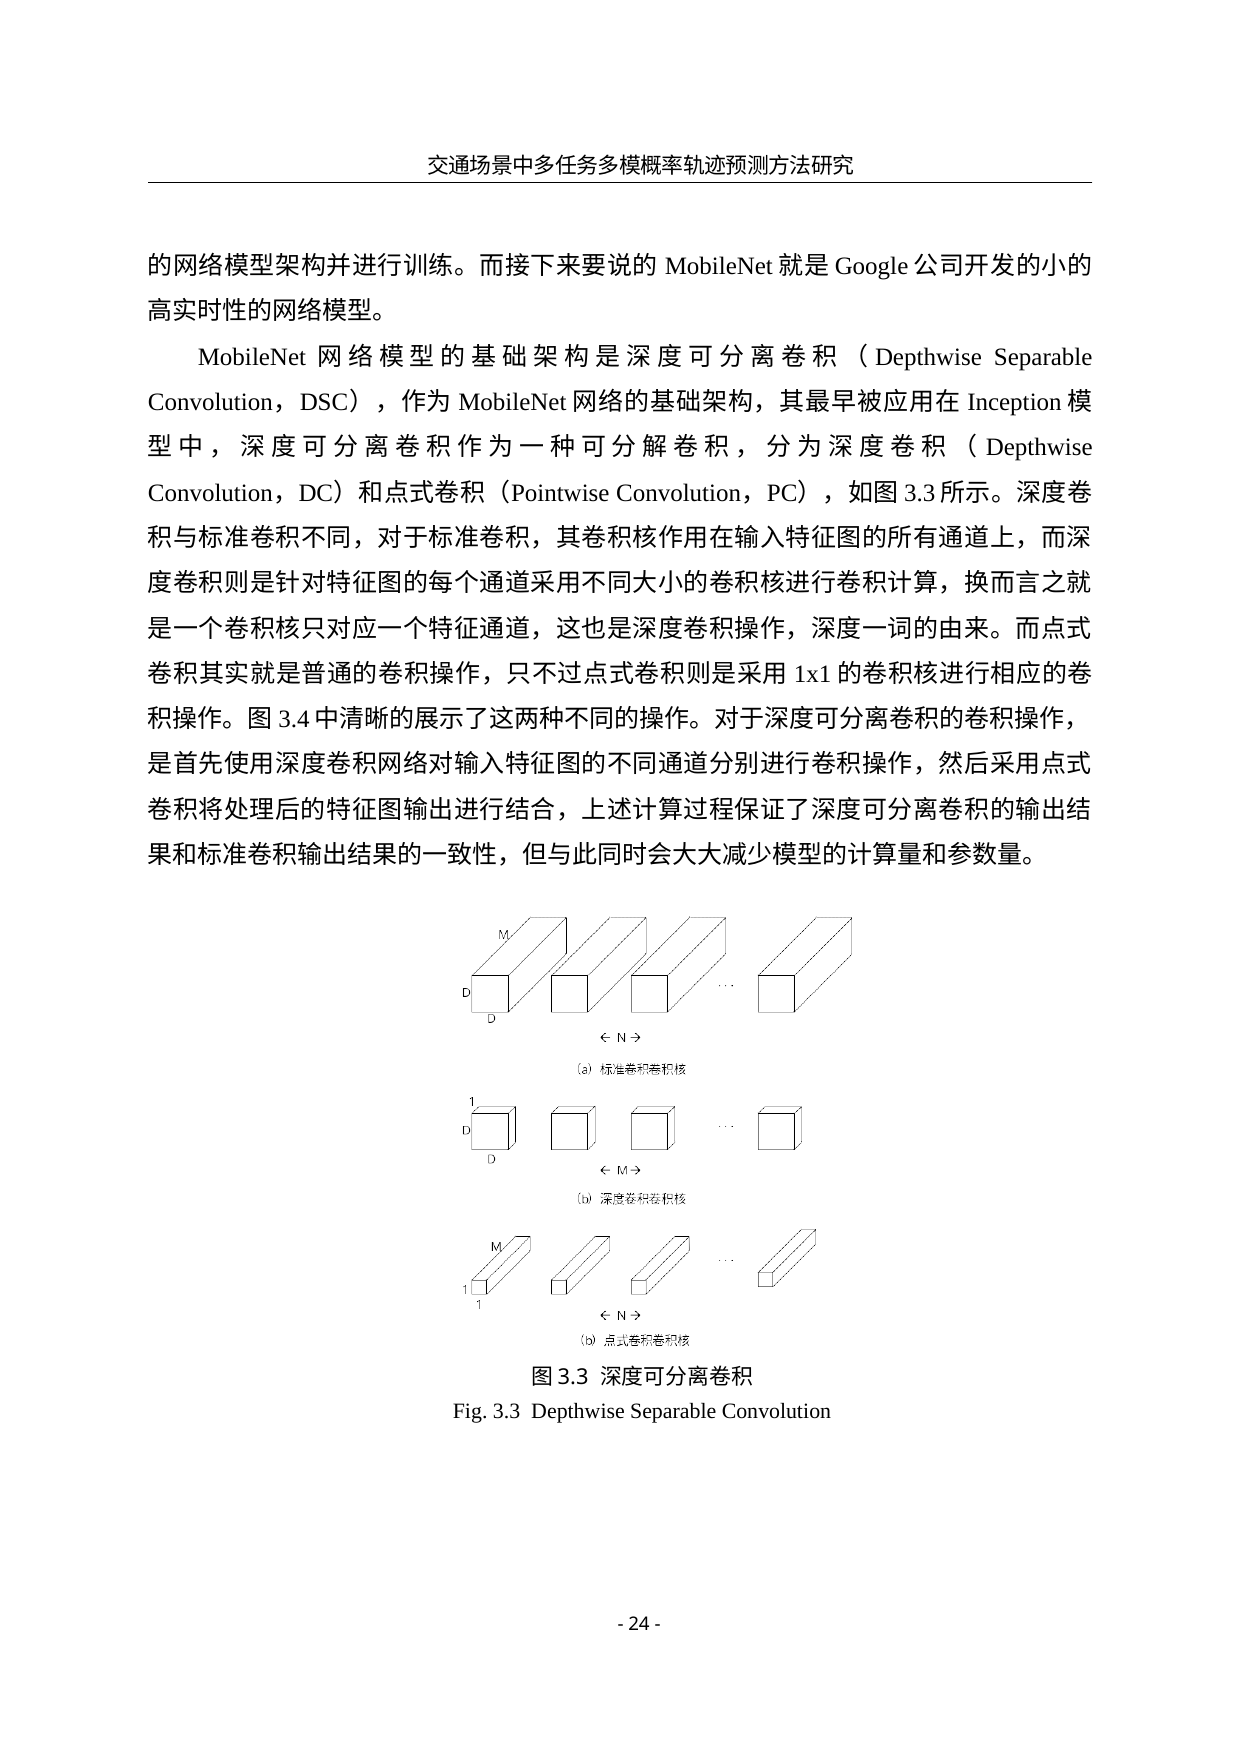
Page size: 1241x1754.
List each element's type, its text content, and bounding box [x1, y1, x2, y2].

text MobileNet网络模型的基础架构是深度可分离卷积（Depthwise Separable Convolution，DSC），作为MobileNet网络的基础架构，其最早被应用在Inception模型中，深度可分离卷积作为一种可分解卷积，分为深度卷积（Depthwise Convolution，DC）和点式卷积（Pointwise Convolution，PC），如图3.3所示。深度卷积与标准卷积不同，对于标准卷积，其卷积核作用在输入特征图的所有通道上，而深度卷积则是针对特征图的每个通道采用不同大小的卷积核进行卷积计算，换而言之就是一个卷积核只对应一个特征通道，这也是深度卷积操作，深度一词的由来。而点式卷积其实就是普通的卷积操作，只不过点式卷积则是采用1x1的卷积核进行相应的卷积操作。图3.4中清晰的展示了这两种不同的操作。对于深度可分离卷积的卷积操作，是首先使用深度卷积网络对输入特征图的不同通道分别进行卷积操作，然后采用点式卷积将处理后的特征图输出进行结合，上述计算过程保证了深度可分离卷积的输出结果和标准卷积输出结果的一致性，但与此同时会大大减少模型的计算量和参数量。 [148, 336, 1092, 871]
text Fig. 3.3 Depthwise Separable Convolution [148, 1398, 1092, 1424]
text 图3.3 深度可分离卷积 [148, 1359, 1092, 1391]
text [148, 246, 1092, 327]
